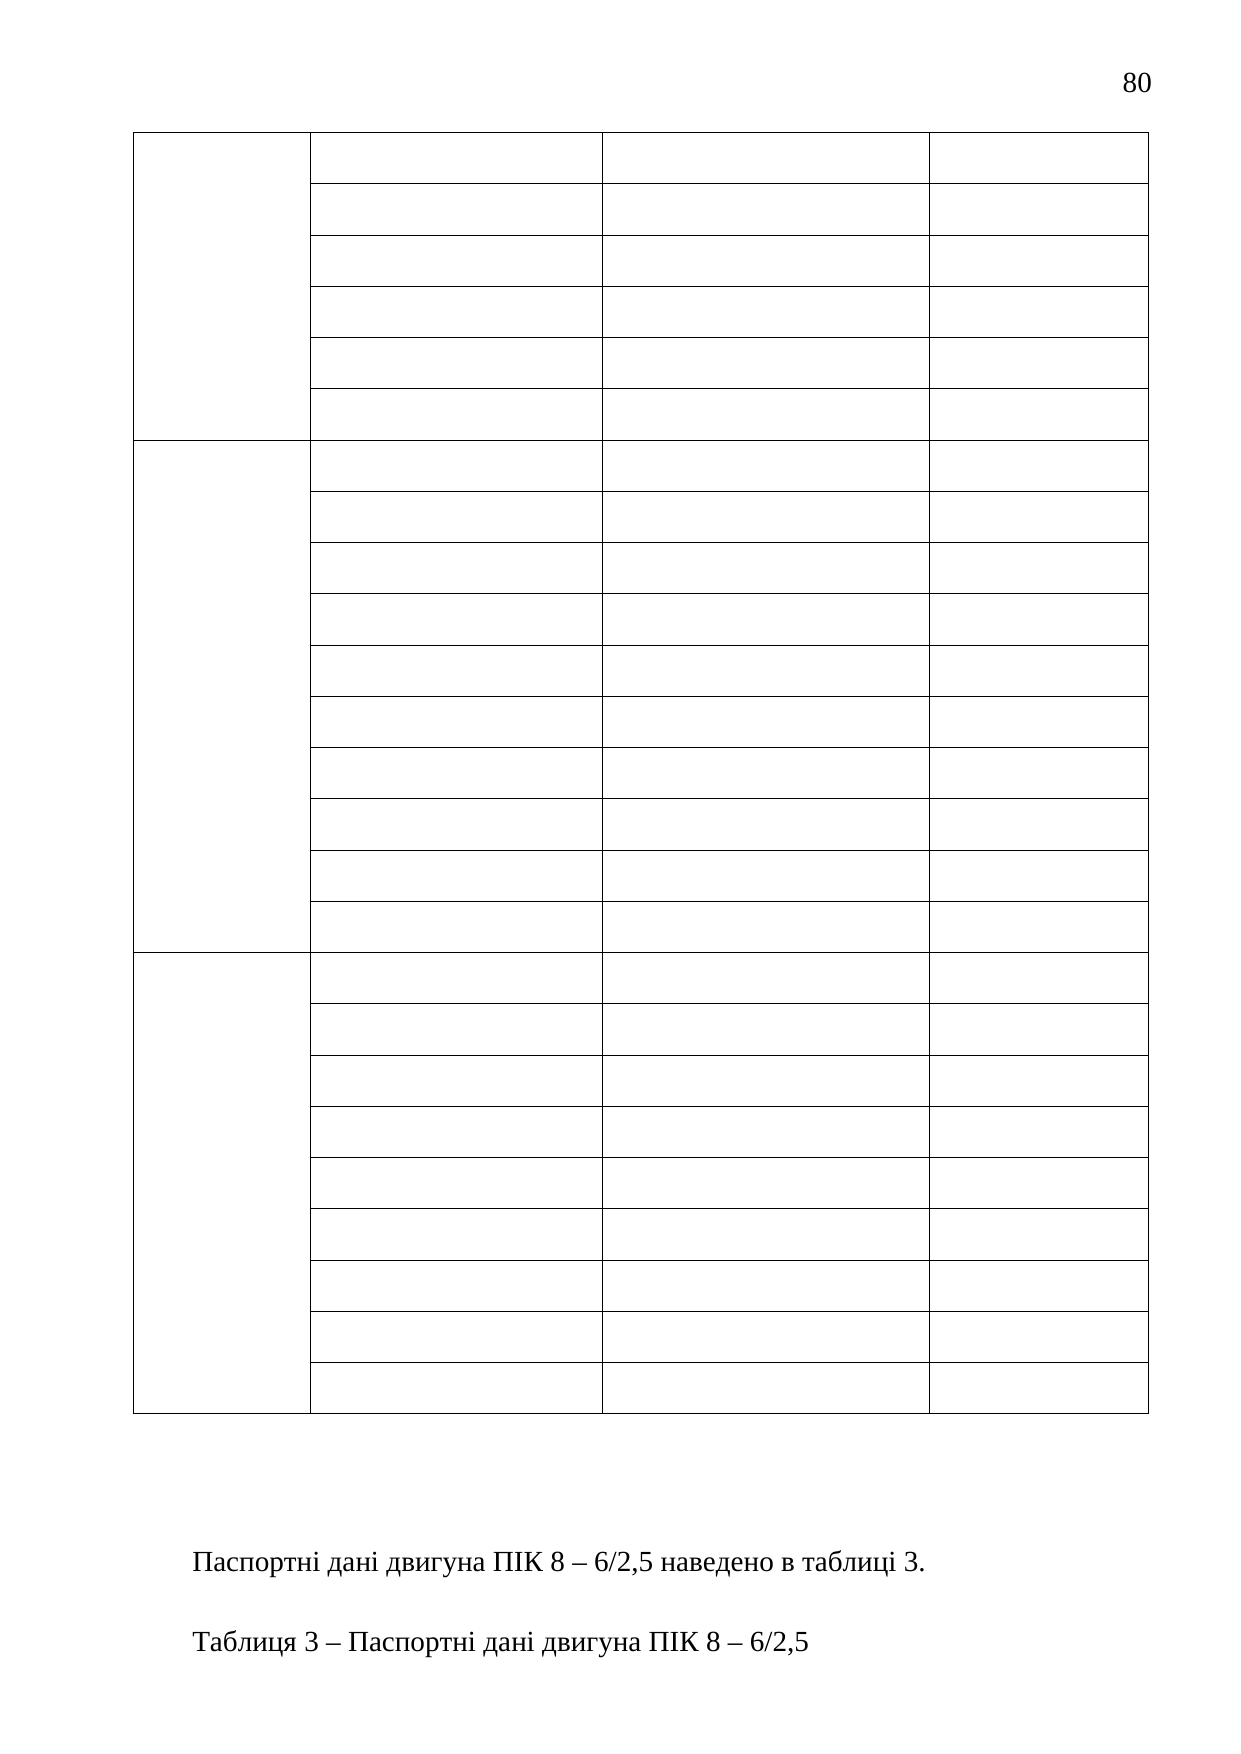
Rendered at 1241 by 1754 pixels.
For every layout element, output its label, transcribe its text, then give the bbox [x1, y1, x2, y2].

table_cell [603, 287, 929, 337]
table_cell [603, 389, 929, 439]
table_cell [311, 133, 602, 183]
table_cell [930, 1158, 1148, 1208]
table_cell [930, 1107, 1148, 1157]
table_cell [930, 236, 1148, 286]
table_cell [930, 799, 1148, 849]
table_cell [311, 953, 602, 1003]
table_cell [311, 543, 602, 593]
table_cell [930, 389, 1148, 439]
table_cell [311, 1004, 602, 1054]
table_cell [930, 697, 1148, 747]
table_cell [311, 1056, 602, 1106]
table_cell [603, 1209, 929, 1259]
table_cell [930, 492, 1148, 542]
table_cell [311, 748, 602, 798]
table_cell [603, 799, 929, 849]
table_cell [930, 1056, 1148, 1106]
table_cell [311, 851, 602, 901]
table_cell [930, 646, 1148, 696]
table_cell [311, 902, 602, 952]
table_cell [930, 1209, 1148, 1259]
table_cell [603, 953, 929, 1003]
table_cell [930, 441, 1148, 491]
table_cell [603, 1158, 929, 1208]
table_cell [311, 184, 602, 234]
text Паспортні дані двигуна ПІК 8 – 6/2,5 наведено в таблиці 3. [133, 1544, 1152, 1578]
table_cell [603, 1004, 929, 1054]
table_cell [603, 646, 929, 696]
table_cell [930, 184, 1148, 234]
table_cell [603, 1261, 929, 1311]
table_cell [930, 338, 1148, 388]
table_cell [930, 1004, 1148, 1054]
table_cell [930, 287, 1148, 337]
table_cell [311, 389, 602, 439]
table_cell [311, 1158, 602, 1208]
table_cell [603, 236, 929, 286]
table_cell [603, 543, 929, 593]
table_cell [134, 953, 310, 1413]
table_cell [603, 338, 929, 388]
table_cell [603, 1107, 929, 1157]
table_cell [930, 1312, 1148, 1362]
table_cell [930, 1261, 1148, 1311]
table_cell [311, 799, 602, 849]
table_cell [311, 1209, 602, 1259]
table_cell [311, 594, 602, 644]
table_cell [603, 697, 929, 747]
table_cell [603, 441, 929, 491]
table_cell [930, 953, 1148, 1003]
table_cell [930, 133, 1148, 183]
table_cell [311, 338, 602, 388]
table_cell [603, 133, 929, 183]
table_cell [311, 492, 602, 542]
table_cell [603, 748, 929, 798]
table_cell [603, 594, 929, 644]
table_cell [930, 594, 1148, 644]
table_cell [930, 902, 1148, 952]
table_cell [603, 851, 929, 901]
table_cell [603, 902, 929, 952]
table_cell [603, 184, 929, 234]
table_cell [603, 1312, 929, 1362]
table_cell [311, 697, 602, 747]
table_cell [930, 1363, 1148, 1413]
table_cell [603, 492, 929, 542]
table_cell [603, 1056, 929, 1106]
table_cell [311, 1261, 602, 1311]
table_cell [311, 441, 602, 491]
table_cell [930, 851, 1148, 901]
table_cell [930, 543, 1148, 593]
table_cell [311, 236, 602, 286]
table_cell [930, 748, 1148, 798]
text Таблиця 3 – Паспортні дані двигуна ПІК 8 – 6/2,5 [133, 1624, 1152, 1657]
table_cell [603, 1363, 929, 1413]
table_cell [311, 1363, 602, 1413]
table_cell [311, 287, 602, 337]
table_cell [311, 646, 602, 696]
table_cell [311, 1107, 602, 1157]
table_cell [311, 1312, 602, 1362]
table_cell [134, 441, 310, 952]
